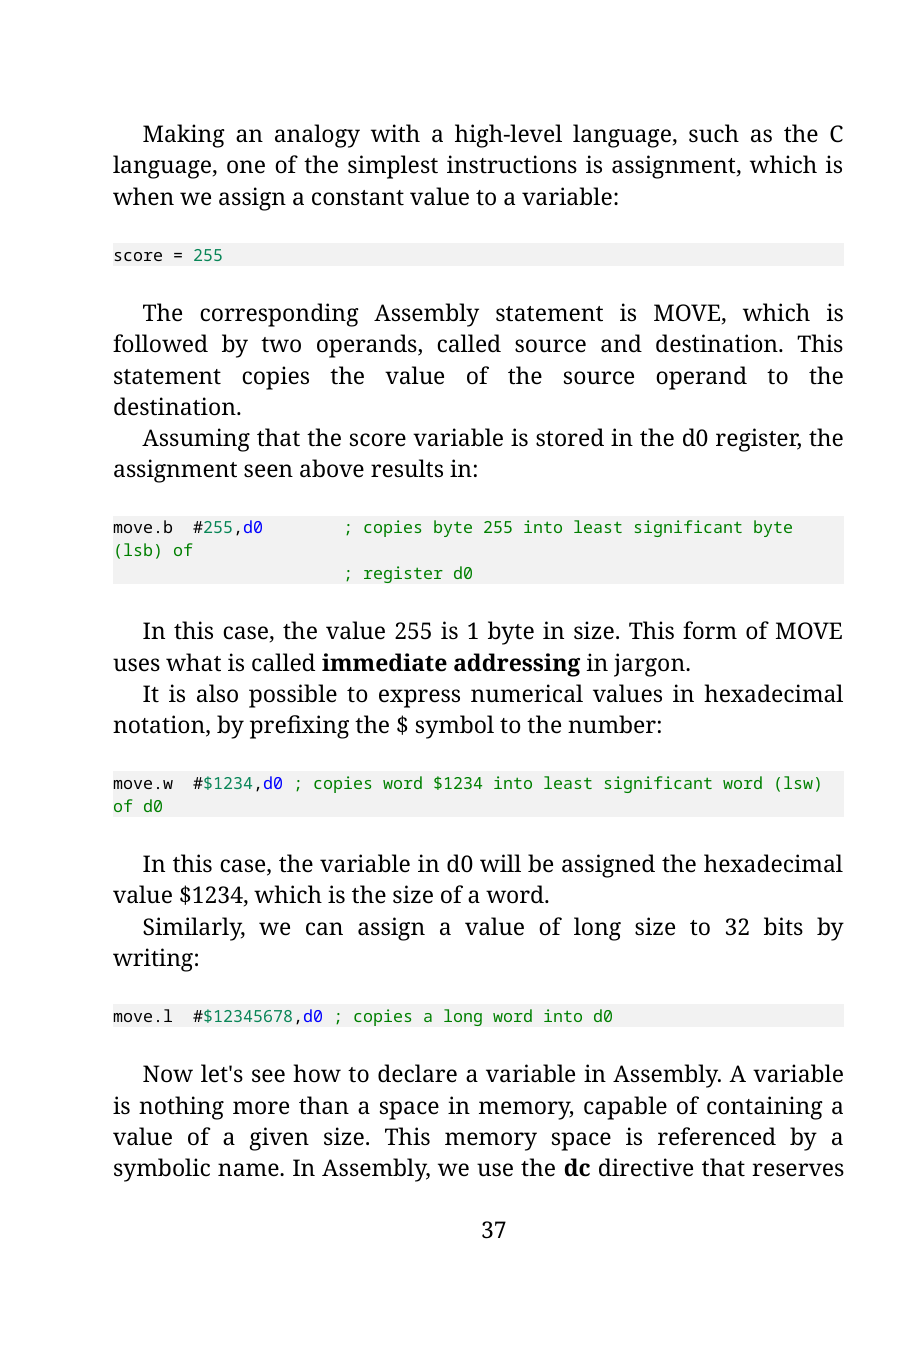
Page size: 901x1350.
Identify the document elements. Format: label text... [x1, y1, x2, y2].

text In this case, the value 255 is 1 byte in size. This form of MOVE uses what is called immediate addressing in jargon. [113, 615, 844, 678]
text Assuming that the score variable is stored in the d0 register, the assignment seen above results in: [113, 422, 844, 484]
text It is also possible to express numerical values in hexadecimal notation, by prefixing the $ symbol to the number: [113, 678, 844, 740]
text move.l #$12345678,d0 ; copies a long word into d0 [113, 1004, 844, 1027]
text move.w #$1234,d0 ; copies word $1234 into least significant word (lsw) of d0 [113, 771, 844, 817]
text In this case, the variable in d0 will be assigned the hexadecimal value $1234, which is the size of a word. [113, 848, 844, 911]
text ; register d0 [113, 561, 844, 584]
text score = 255 [113, 243, 844, 266]
text move.b #255,d0 ; copies byte 255 into least significant byte (lsb) of [113, 516, 844, 561]
text Making an analogy with a high-level language, such as the C language, one of the simplest instructions is assignment, which is when we assign a constant value to a variable: [113, 118, 844, 212]
text The corresponding Assembly statement is MOVE, which is followed by two operands, called source and destination. This statement copies the value of the source operand to the destination. [113, 297, 844, 422]
text Similarly, we can assign a value of long size to 32 bits by writing: [113, 911, 844, 973]
